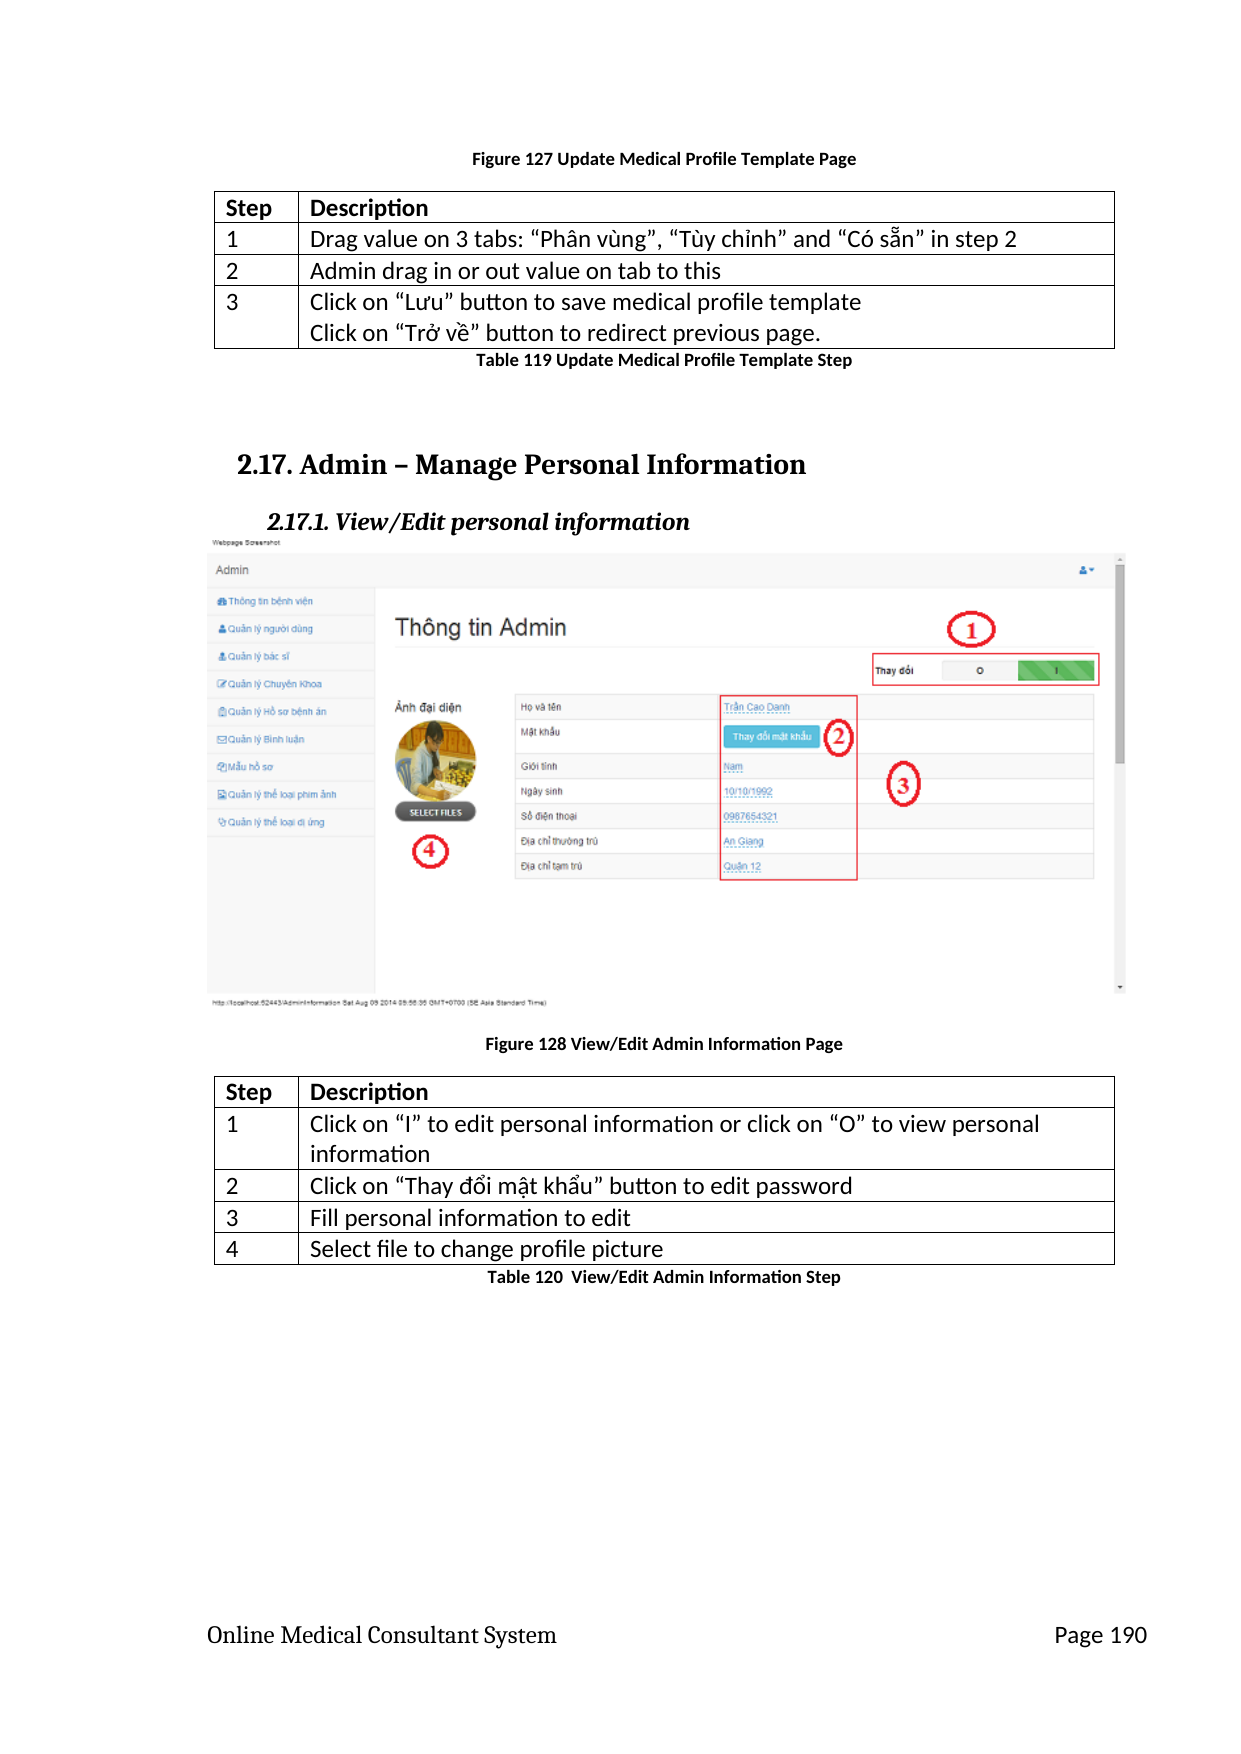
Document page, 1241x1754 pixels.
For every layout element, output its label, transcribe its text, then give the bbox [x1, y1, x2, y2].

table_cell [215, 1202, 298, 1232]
subtitle Admin – Manage Personal Information [237, 448, 1122, 482]
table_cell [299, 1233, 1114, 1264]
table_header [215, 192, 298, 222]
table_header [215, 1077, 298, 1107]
subtitle View/Edit personal information [267, 507, 1122, 536]
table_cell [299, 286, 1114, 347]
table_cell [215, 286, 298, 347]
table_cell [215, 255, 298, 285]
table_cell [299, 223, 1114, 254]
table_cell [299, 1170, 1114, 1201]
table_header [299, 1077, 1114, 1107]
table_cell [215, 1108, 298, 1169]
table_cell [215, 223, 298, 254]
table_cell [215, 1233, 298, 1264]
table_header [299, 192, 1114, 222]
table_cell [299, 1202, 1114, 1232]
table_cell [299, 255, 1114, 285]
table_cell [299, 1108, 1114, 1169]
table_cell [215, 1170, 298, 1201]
picture [207, 540, 1126, 1007]
